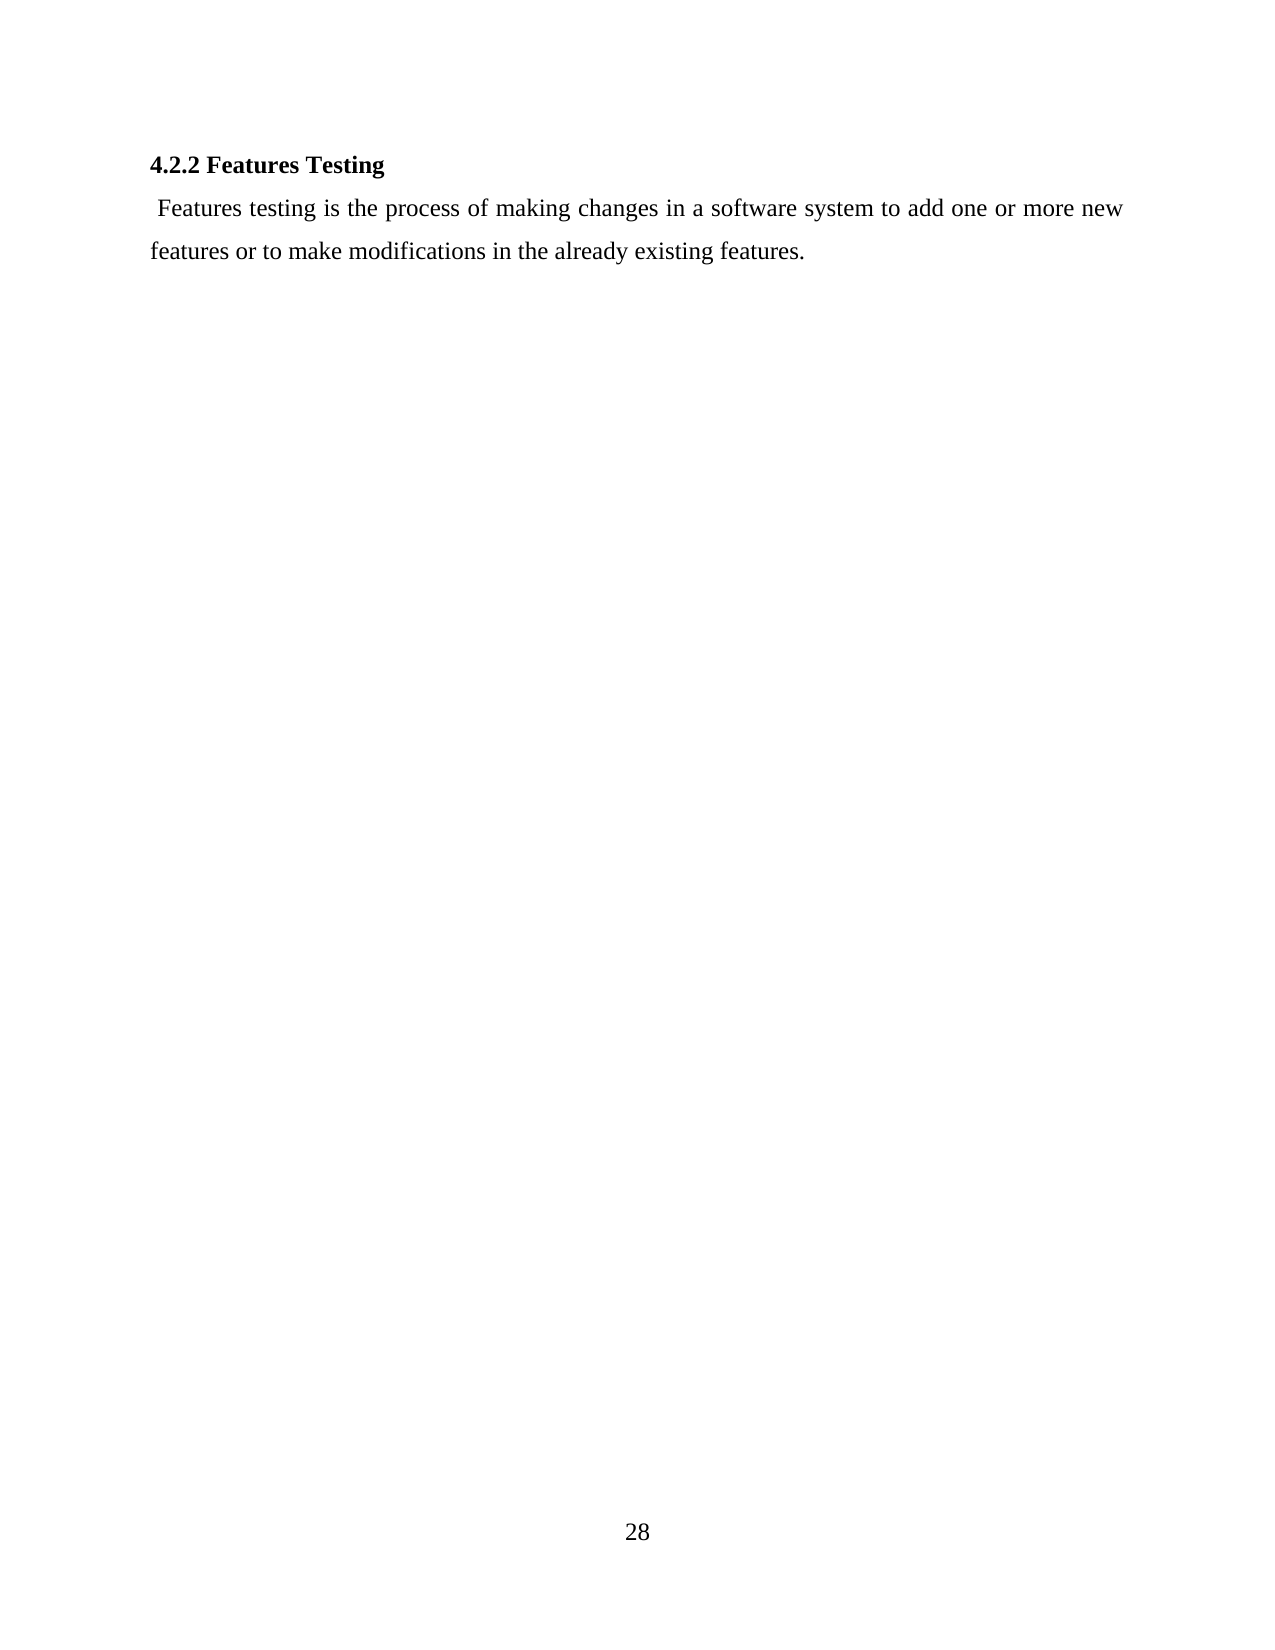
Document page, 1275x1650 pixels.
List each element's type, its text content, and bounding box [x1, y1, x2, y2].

subtitle 4.2.2 Features Testing [150, 150, 1125, 179]
text Features testing is the process of making changes in a software system to add one or more new features or to make modifications in the already existing features. [150, 193, 1125, 265]
